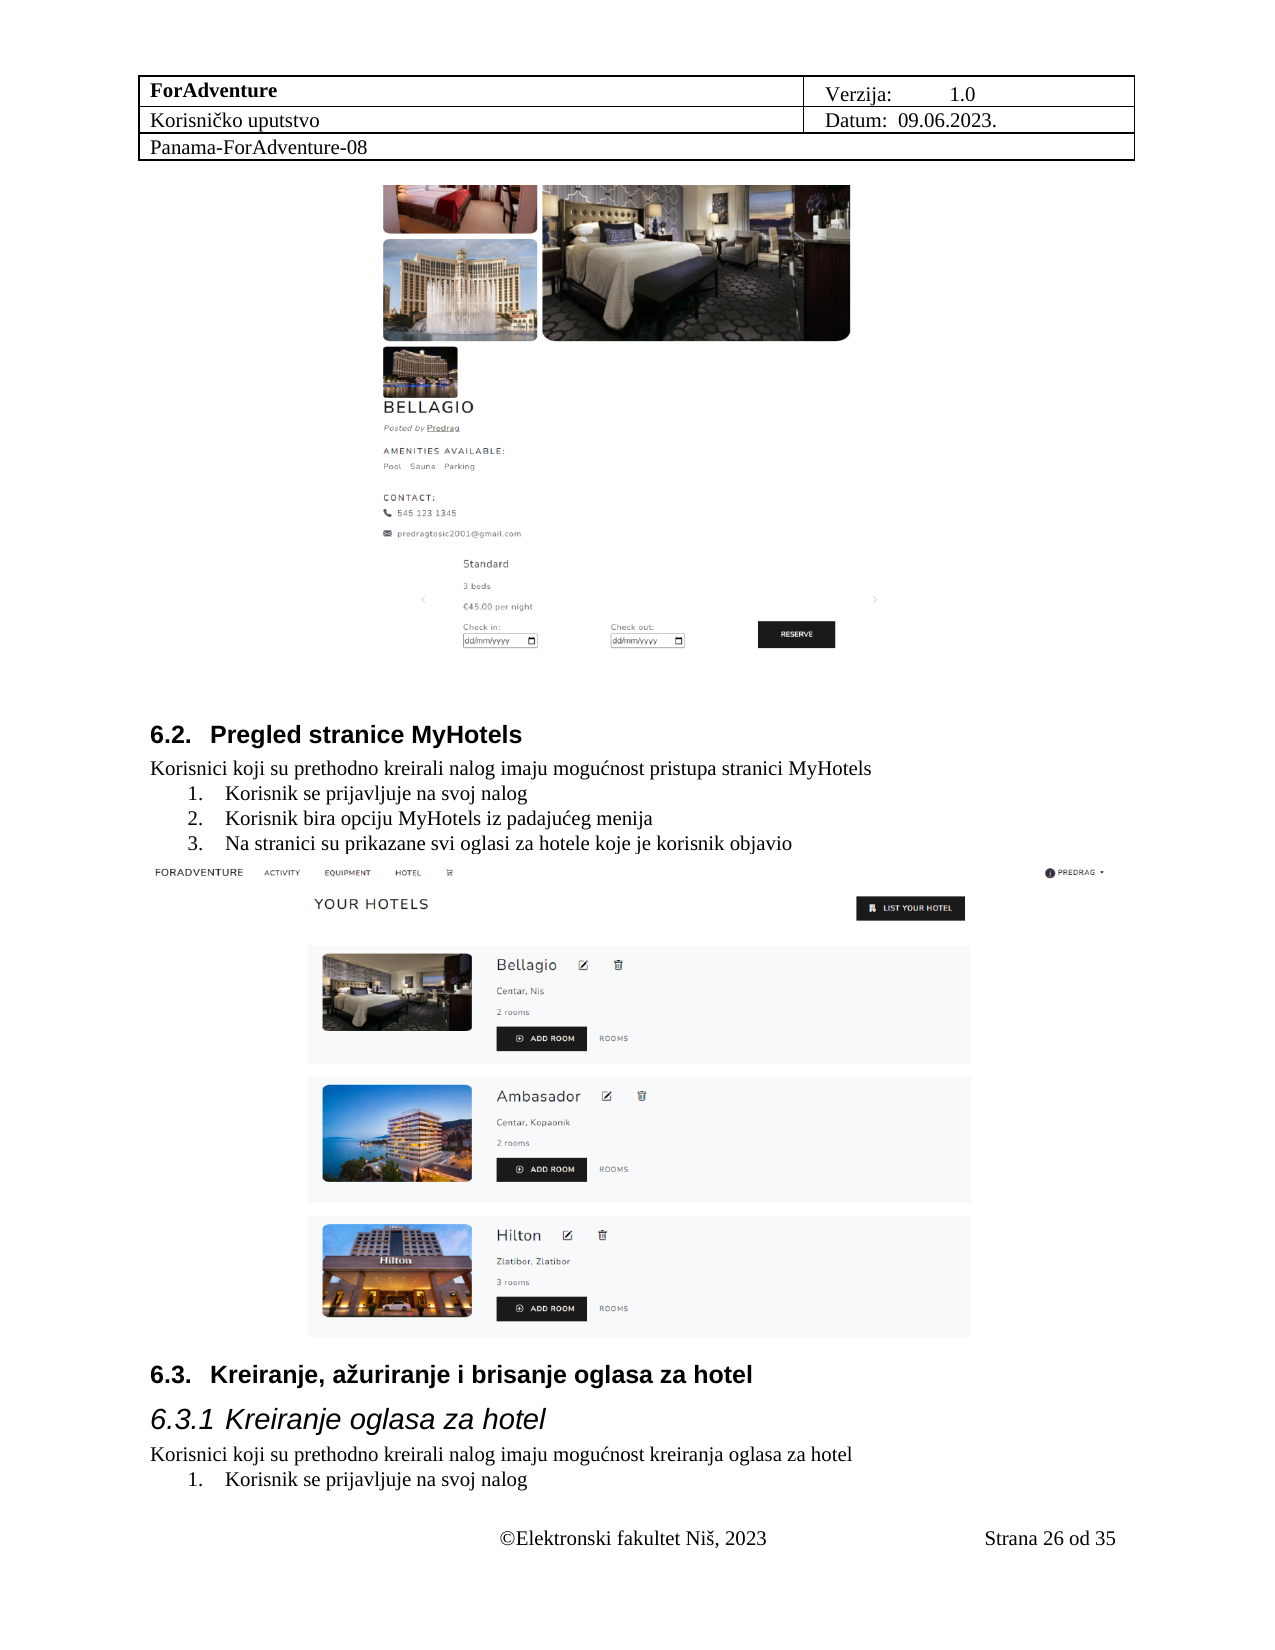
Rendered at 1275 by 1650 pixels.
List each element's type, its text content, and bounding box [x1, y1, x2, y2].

list Korisnik se prijavljuje na svoj nalog [187, 1466, 1125, 1491]
list Korisnik se prijavljuje na svoj nalog [187, 780, 1125, 805]
subtitle Kreiranje, ažuriranje i brisanje oglasa za hotel [150, 1360, 1125, 1389]
subtitle Pregled stranice MyHotels [150, 720, 1125, 748]
picture [150, 854, 1125, 1348]
list Korisnik bira opciju MyHotels iz padajućeg menija [187, 805, 1125, 830]
picture [225, 185, 1200, 683]
text Korisnici koji su prethodno kreirali nalog imaju mogućnost kreiranja oglasa za hotel [150, 1441, 1125, 1466]
text Korisnici koji su prethodno kreirali nalog imaju mogućnost pristupa stranici MyHotels [150, 755, 1125, 780]
subtitle Kreiranje oglasa za hotel [150, 1402, 1125, 1435]
list Na stranici su prikazane svi oglasi za hotele koje je korisnik objavio [187, 830, 1125, 854]
